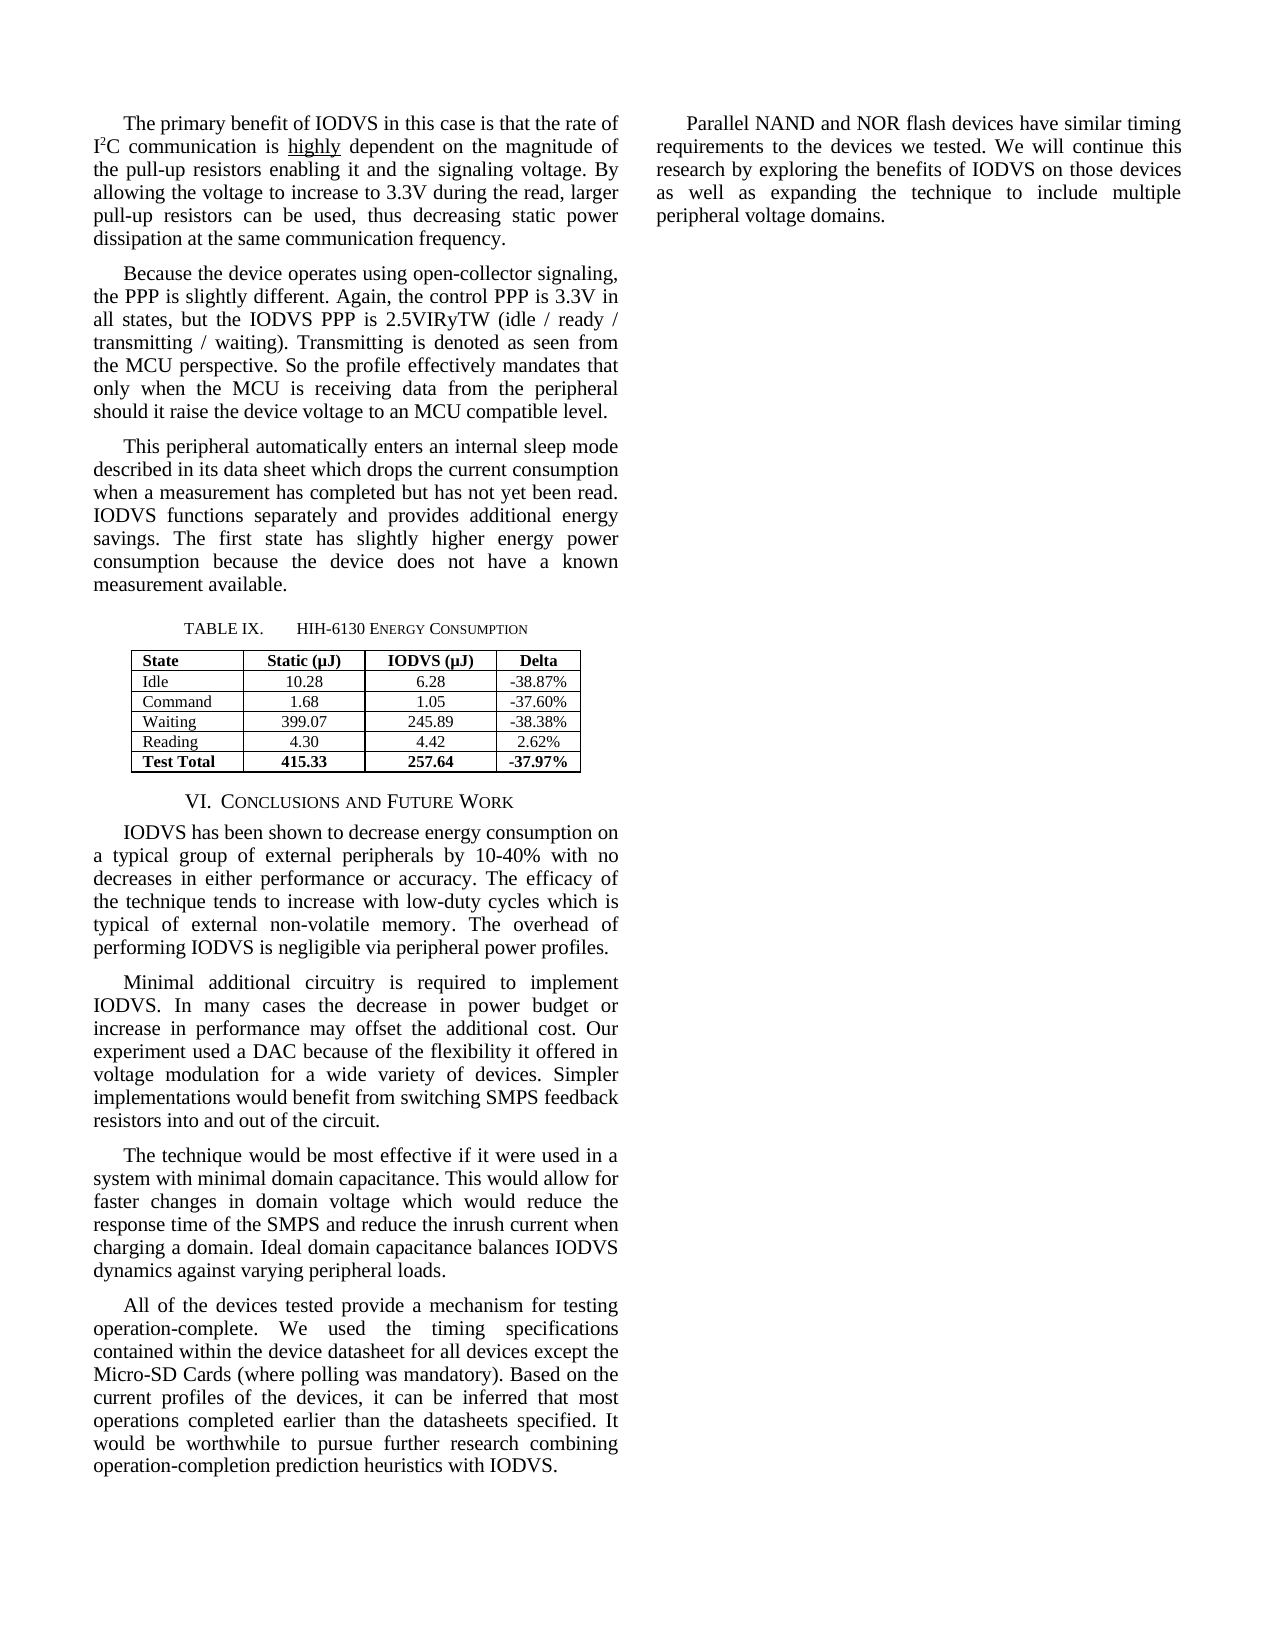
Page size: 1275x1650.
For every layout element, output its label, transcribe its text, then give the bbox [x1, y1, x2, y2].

text This peripheral automatically enters an internal sleep mode described in its data sheet which drops the current consumption when a measurement has completed but has not yet been read. IODVS functions separately and provides additional energy savings. The first state has slightly higher energy power consumption because the device does not have a known measurement available. [93, 435, 619, 596]
text HIH-6130 Energy Consumption [93, 621, 619, 638]
table_cell 4.30 [244, 732, 364, 751]
text Parallel NAND and NOR flash devices have similar timing requirements to the devices we tested. We will continue this research by exploring the benefits of IODVS on those devices as well as expanding the technique to include multiple peripheral voltage domains. [656, 112, 1182, 227]
table_cell 10.28 [244, 671, 364, 691]
table_header Delta [497, 651, 580, 670]
text The primary benefit of IODVS in this case is that the rate of I2C communication is highly dependent on the magnitude of the pull-up resistors enabling it and the signaling voltage. By allowing the voltage to increase to 3.3V during the read, larger pull-up resistors can be used, thus decreasing static power dissipation at the same communication frequency. [93, 112, 619, 250]
table_cell 1.05 [366, 692, 496, 711]
table_header IODVS (µJ) [366, 651, 496, 670]
table_cell -37.97% [497, 752, 580, 771]
table_cell Reading [132, 732, 243, 751]
subtitle Conclusions and Future Work [93, 789, 619, 813]
table_cell 1.68 [244, 692, 364, 711]
table_cell 399.07 [244, 712, 364, 731]
text The technique would be most effective if it were used in a system with minimal domain capacitance. This would allow for faster changes in domain voltage which would reduce the response time of the SMPS and reduce the inrush current when charging a domain. Ideal domain capacitance balances IODVS dynamics against varying peripheral loads. [93, 1144, 619, 1282]
table_cell Waiting [132, 712, 243, 731]
table_cell 257.64 [366, 752, 496, 771]
text Minimal additional circuitry is required to implement IODVS. In many cases the decrease in power budget or increase in performance may offset the additional cost. Our experiment used a DAC because of the flexibility it offered in voltage modulation for a wide variety of devices. Simpler implementations would benefit from switching SMPS feedback resistors into and out of the circuit. [93, 971, 619, 1132]
text IODVS has been shown to decrease energy consumption on a typical group of external peripherals by 10-40% with no decreases in either performance or accuracy. The efficacy of the technique tends to increase with low-duty cycles which is typical of external non-volatile memory. The overhead of performing IODVS is negligible via peripheral power profiles. [93, 822, 619, 959]
table_cell 2.62% [497, 732, 580, 751]
text Because the device operates using open-collector signaling, the PPP is slightly different. Again, the control PPP is 3.3V in all states, but the IODVS PPP is 2.5VIRyTW (idle / ready / transmitting / waiting). Transmitting is denoted as seen from the MCU perspective. So the profile effectively mandates that only when the MCU is receiving data from the peripheral should it raise the device voltage to an MCU compatible level. [93, 262, 619, 423]
table_cell 415.33 [244, 752, 364, 771]
table_cell Command [132, 692, 243, 711]
table_cell Idle [132, 671, 243, 691]
text All of the devices tested provide a mechanism for testing operation-complete. We used the timing specifications contained within the device datasheet for all devices except the Micro-SD Cards (where polling was mandatory). Based on the current profiles of the devices, it can be inferred that most operations completed earlier than the datasheets specified. It would be worthwhile to pursue further research combining operation-completion prediction heuristics with IODVS. [93, 1294, 619, 1477]
table_header Static (µJ) [244, 651, 364, 670]
table_cell 245.89 [366, 712, 496, 731]
table_header State [132, 651, 243, 670]
table_cell -37.60% [497, 692, 580, 711]
table_cell -38.38% [497, 712, 580, 731]
table_cell Test Total [132, 752, 243, 771]
table_cell -38.87% [497, 671, 580, 691]
table_cell 6.28 [366, 671, 496, 691]
table_cell 4.42 [366, 732, 496, 751]
